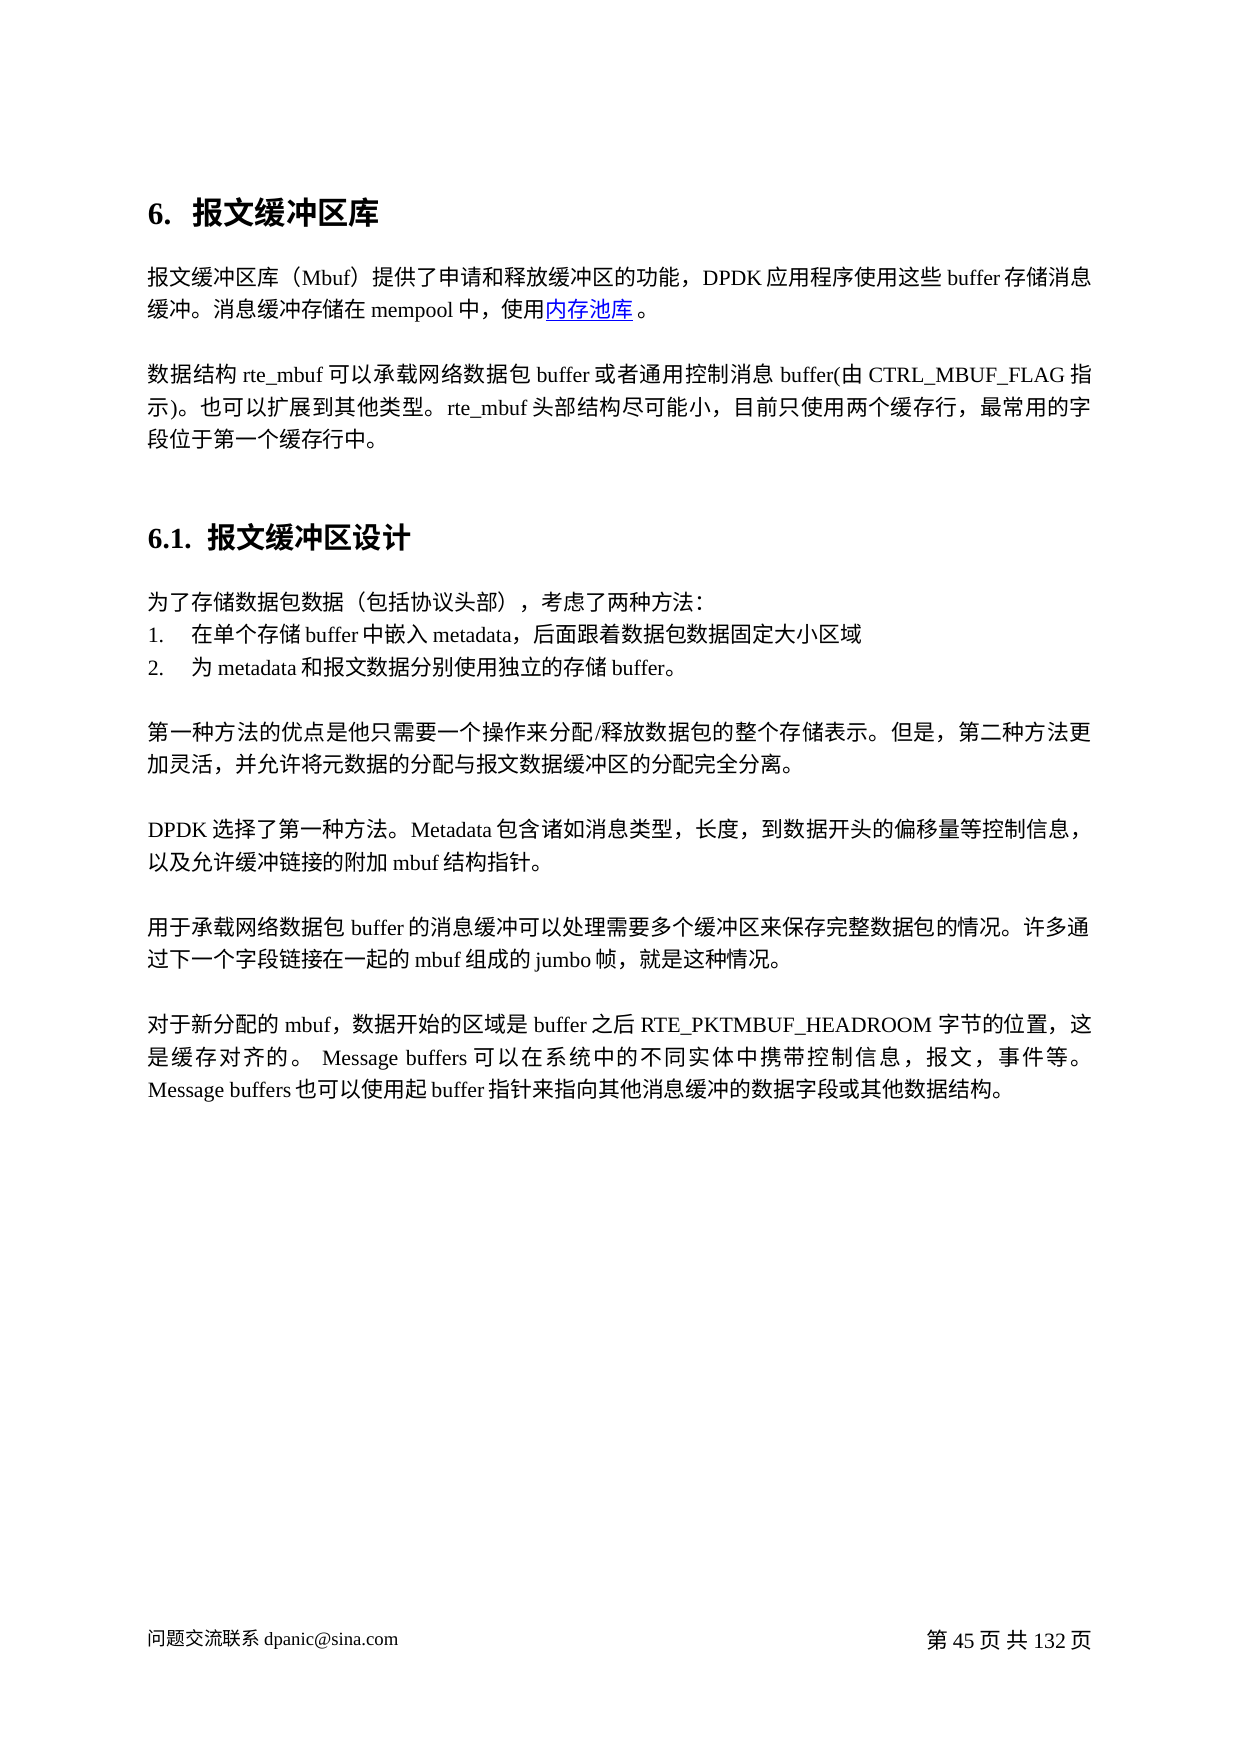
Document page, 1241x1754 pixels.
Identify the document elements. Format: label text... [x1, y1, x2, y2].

text 为了存储数据包数据（包括协议头部），考虑了两种方法： [148, 584, 1092, 617]
text 数据结构rte_mbuf可以承载网络数据包buffer或者通用控制消息buffer(由CTRL_MBUF_FLAG指示)。也可以扩展到其他类型。rte_mbuf头部结构尽可能小，目前只使用两个缓存行，最常用的字段位于第一个缓存行中。 [148, 357, 1092, 454]
subtitle 报文缓冲区设计 [148, 503, 1092, 568]
list 在单个存储buffer中嵌入metadata，后面跟着数据包数据固定大小区域 [148, 617, 1092, 649]
list 为metadata和报文数据分别使用独立的存储buffer。 [148, 649, 1092, 682]
subtitle 报文缓冲区库 [148, 178, 1092, 243]
text DPDK选择了第一种方法。Metadata包含诸如消息类型，长度，到数据开头的偏移量等控制信息，以及允许缓冲链接的附加mbuf结构指针。 [148, 812, 1092, 877]
text 对于新分配的mbuf，数据开始的区域是buffer之后 RTE_PKTMBUF_HEADROOM 字节的位置，这是缓存对齐的。 Message buffers可以在系统中的不同实体中携带控制信息，报文，事件等。 Message buffers也可以使用起buffer指针来指向其他消息缓冲的数据字段或其他数据结构。 [148, 1007, 1092, 1104]
text 第一种方法的优点是他只需要一个操作来分配/释放数据包的整个存储表示。但是，第二种方法更加灵活，并允许将元数据的分配与报文数据缓冲区的分配完全分离。 [148, 714, 1092, 779]
text 用于承载网络数据包buffer的消息缓冲可以处理需要多个缓冲区来保存完整数据包的情况。许多通过下一个字段链接在一起的mbuf组成的jumbo帧，就是这种情况。 [148, 909, 1092, 974]
text 报文缓冲区库（Mbuf）提供了申请和释放缓冲区的功能，DPDK应用程序使用这些buffer存储消息缓冲。消息缓冲存储在mempool中，使用内存池库 。 [148, 259, 1092, 324]
